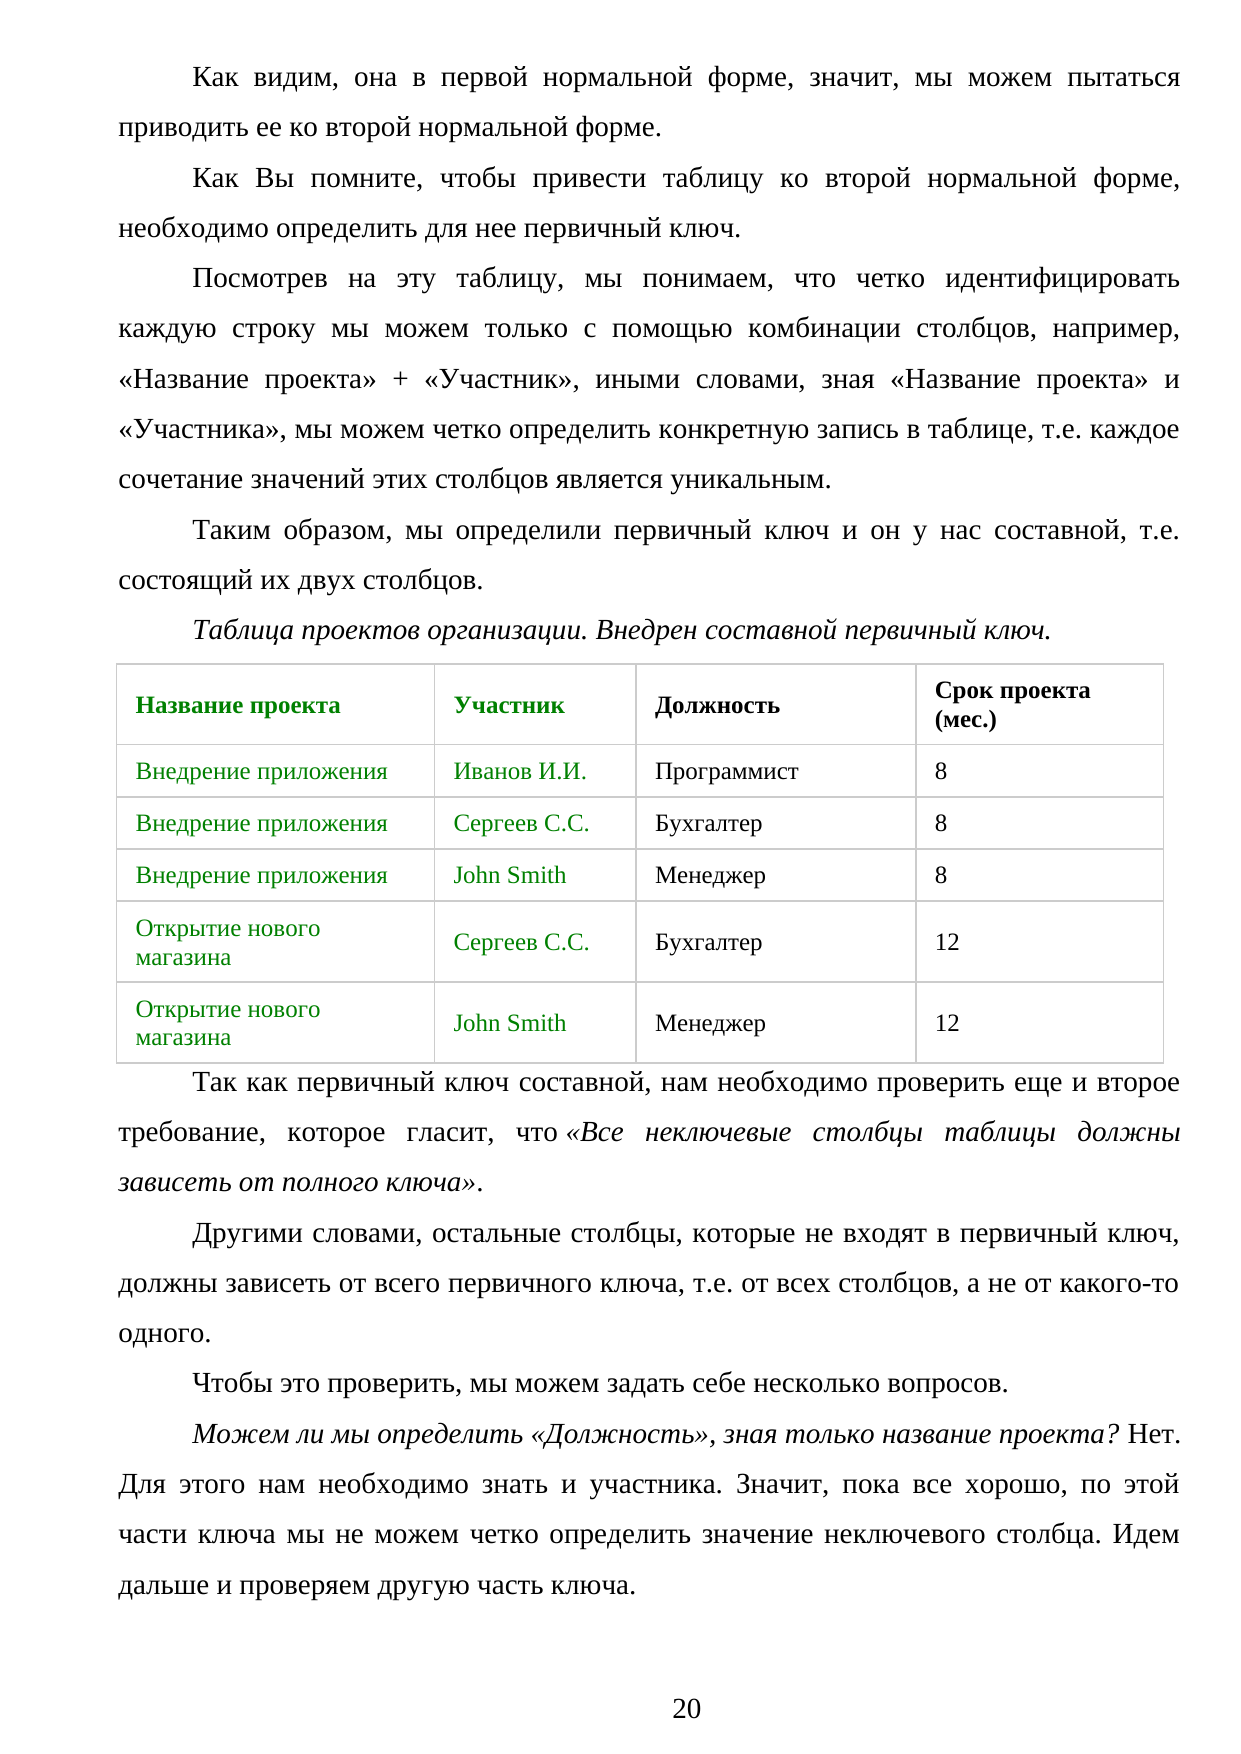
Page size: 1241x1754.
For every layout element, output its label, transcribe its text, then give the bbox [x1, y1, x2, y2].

table_cell Бухгалтер [637, 902, 915, 981]
table_cell Открытие нового магазина [117, 902, 434, 981]
table_cell 8 [917, 745, 1163, 796]
text Как Вы помните, чтобы привести таблицу ко второй нормальной форме, необходимо определить для нее первичный ключ. [118, 160, 1181, 243]
table_header Название проекта [117, 665, 434, 744]
table_cell 8 [917, 798, 1163, 848]
table_cell 12 [917, 902, 1163, 981]
table_cell Внедрение приложения [117, 850, 434, 900]
text Чтобы это проверить, мы можем задать себе несколько вопросов. [118, 1366, 1181, 1399]
text Можем ли мы определить «Должность», зная только название проекта? Нет. Для этого нам необходимо знать и участника. Значит, пока все хорошо, по этой части ключа мы не можем четко определить значение неключевого столбца. Идем дальше и проверяем другую часть ключа. [118, 1416, 1181, 1600]
table_cell Сергеев С.С. [435, 798, 635, 848]
table_cell Бухгалтер [637, 798, 915, 848]
table_header Участник [435, 665, 635, 744]
table_cell Внедрение приложения [117, 745, 434, 796]
table_header Должность [637, 665, 915, 744]
text Таблица проектов организации. Внедрен составной первичный ключ. [118, 612, 1181, 646]
table_header Срок проекта (мес.) [917, 665, 1163, 744]
text Как видим, она в первой нормальной форме, значит, мы можем пытаться приводить ее ко второй нормальной форме. [118, 59, 1181, 143]
table_cell Внедрение приложения [117, 798, 434, 848]
table_cell Открытие нового магазина [117, 983, 434, 1062]
table_cell Сергеев С.С. [435, 902, 635, 981]
table_cell Менеджер [637, 850, 915, 900]
table_cell Иванов И.И. [435, 745, 635, 796]
text Так как первичный ключ составной, нам необходимо проверить еще и второе требование, которое гласит, что «Все неключевые столбцы таблицы должны зависеть от полного ключа». [118, 1064, 1181, 1198]
table_cell John Smith [435, 850, 635, 900]
text Таким образом, мы определили первичный ключ и он у нас составной, т.е. состоящий их двух столбцов. [118, 512, 1181, 596]
text Посмотрев на эту таблицу, мы понимаем, что четко идентифицировать каждую строку мы можем только с помощью комбинации столбцов, например, «Название проекта» + «Участник», иными словами, зная «Название проекта» и «Участника», мы можем четко определить конкретную запись в таблице, т.е. каждое сочетание значений этих столбцов является уникальным. [118, 260, 1181, 495]
table_cell John Smith [435, 983, 635, 1062]
table_cell 12 [917, 983, 1163, 1062]
table_cell Программист [637, 745, 915, 796]
text Другими словами, остальные столбцы, которые не входят в первичный ключ, должны зависеть от всего первичного ключа, т.е. от всех столбцов, а не от какого-то одного. [118, 1215, 1181, 1349]
table_cell 8 [917, 850, 1163, 900]
table_cell Менеджер [637, 983, 915, 1062]
